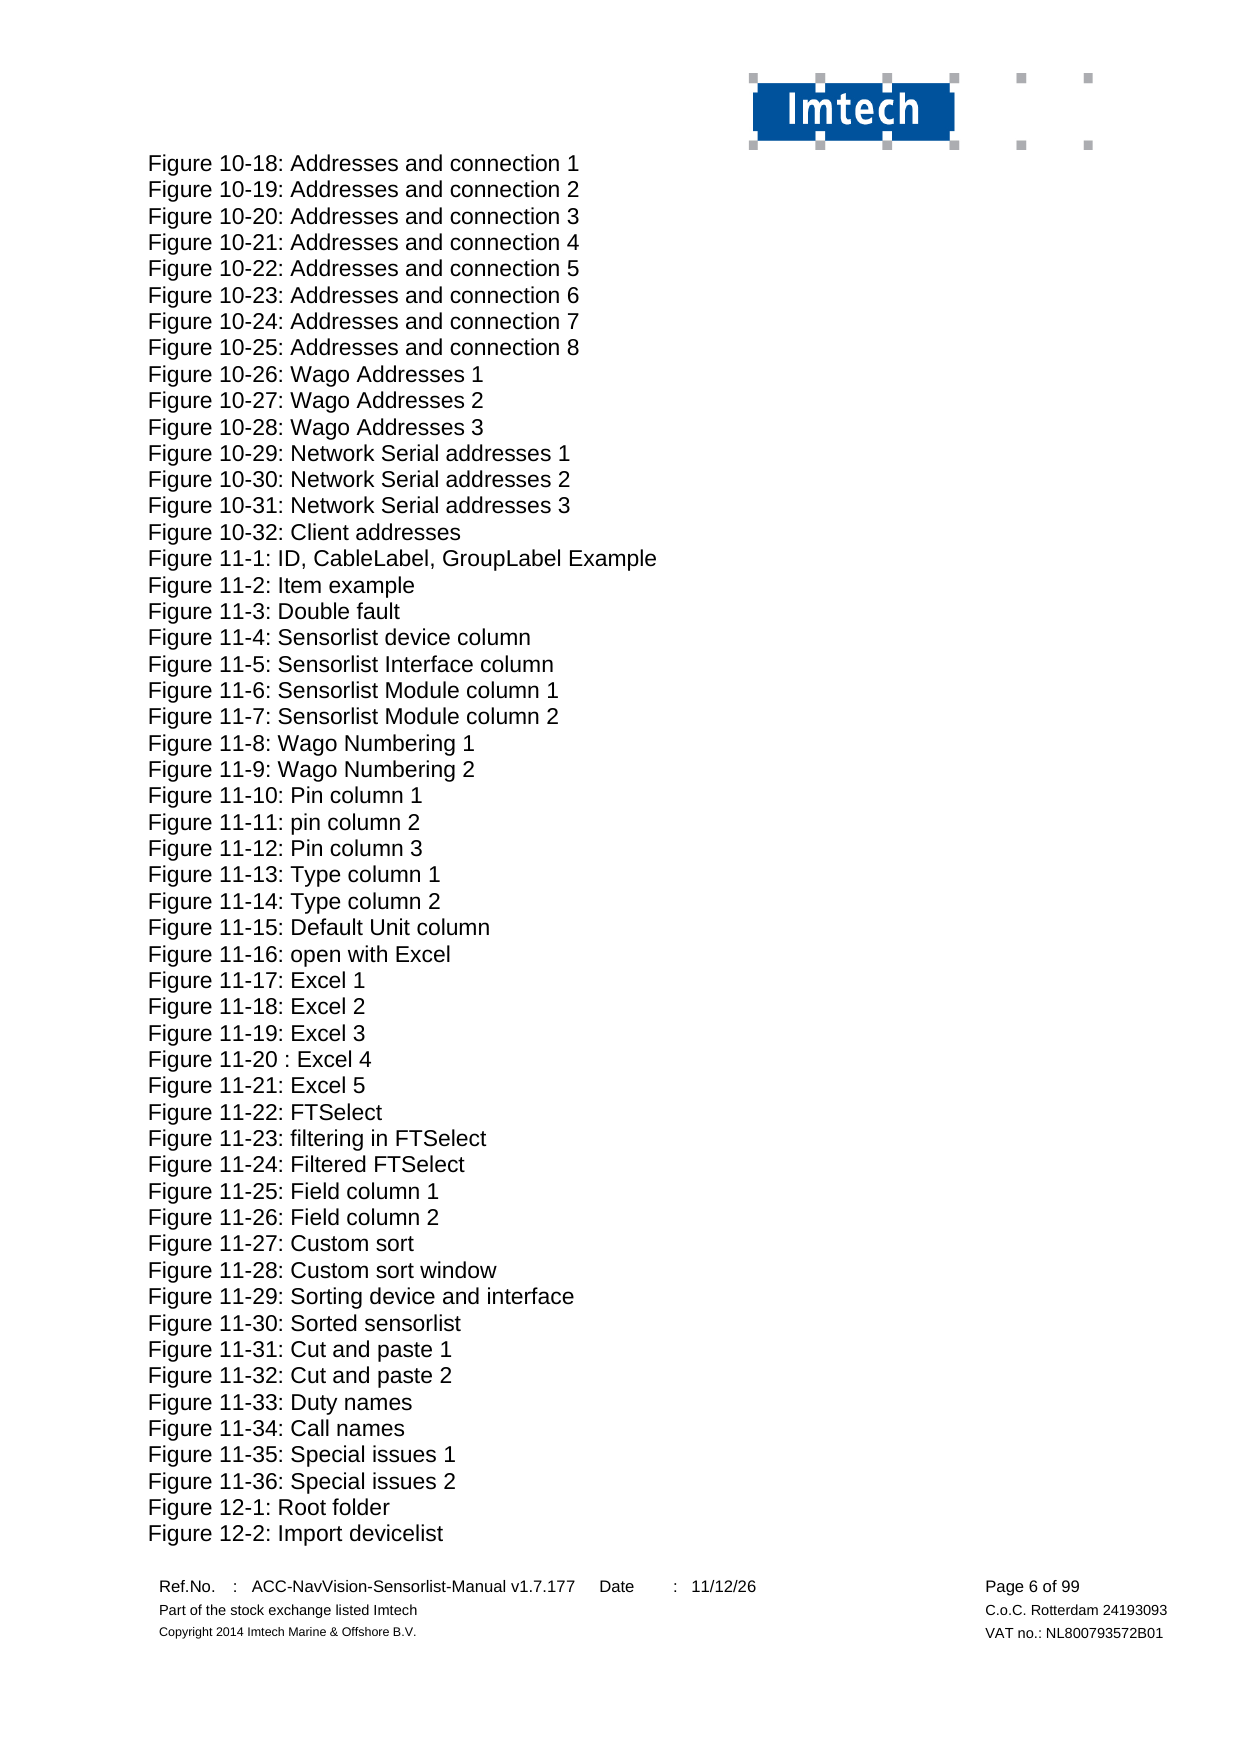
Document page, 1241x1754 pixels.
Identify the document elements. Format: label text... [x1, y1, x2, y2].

text Figure 11-31: Cut and paste 1 71 [148, 1336, 1034, 1362]
text Figure 11-9: Wago Numbering 2 58 [148, 756, 1034, 782]
picture [748, 73, 1093, 150]
text Figure 11-3: Double fault 54 [148, 598, 1034, 624]
text Figure 11-36: Special issues 2 74 [148, 1468, 1034, 1494]
text Figure 10-23: Addresses and connection 6 37 [148, 282, 1034, 308]
text Figure 11-18: Excel 2 63 [148, 993, 1034, 1019]
text Figure 11-17: Excel 1 63 [148, 967, 1034, 993]
text Figure 10-22: Addresses and connection 5 37 [148, 255, 1034, 282]
text Figure 10-26: Wago Addresses 1 38 [148, 361, 1034, 387]
text Figure 11-33: Duty names 72 [148, 1388, 1034, 1415]
text Figure 10-31: Network Serial addresses 3 40 [148, 492, 1034, 519]
text Figure 10-20: Addresses and connection 3 36 [148, 203, 1034, 229]
text Figure 11-30: Sorted sensorlist 70 [148, 1309, 1034, 1336]
text Figure 11-24: Filtered FTSelect 66 [148, 1151, 1034, 1178]
text Figure 12-2: Import devicelist 75 [148, 1520, 1034, 1547]
text Figure 11-10: Pin column 1 58 [148, 782, 1034, 809]
text Figure 10-18: Addresses and connection 1 36 [148, 150, 1034, 176]
text Figure 11-26: Field column 2 67 [148, 1204, 1034, 1230]
text Figure 11-13: Type column 1 60 [148, 861, 1034, 888]
text Figure 10-25: Addresses and connection 8 38 [148, 334, 1034, 361]
text Figure 11-4: Sensorlist device column 55 [148, 624, 1034, 651]
text Figure 11-19: Excel 3 63 [148, 1019, 1034, 1046]
text Figure 10-24: Addresses and connection 7 37 [148, 308, 1034, 334]
text Figure 10-32: Client addresses 41 [148, 519, 1034, 545]
text Figure 11-5: Sensorlist Interface column 56 [148, 651, 1034, 677]
text Figure 11-6: Sensorlist Module column 1 56 [148, 677, 1034, 703]
text Figure 11-7: Sensorlist Module column 2 57 [148, 703, 1034, 730]
text Figure 10-19: Addresses and connection 2 36 [148, 176, 1034, 203]
text Figure 11-14: Type column 2 60 [148, 888, 1034, 914]
text Figure 11-25: Field column 1 66 [148, 1178, 1034, 1204]
text Figure 11-20 : Excel 4 64 [148, 1046, 1034, 1072]
text Figure 10-30: Network Serial addresses 2 40 [148, 466, 1034, 492]
text Figure 11-22: FTSelect 65 [148, 1099, 1034, 1125]
text Figure 10-27: Wago Addresses 2 39 [148, 387, 1034, 413]
text Figure 11-34: Call names 73 [148, 1415, 1034, 1441]
text Figure 11-32: Cut and paste 2 71 [148, 1362, 1034, 1388]
text Figure 11-27: Custom sort 69 [148, 1230, 1034, 1257]
text Figure 11-15: Default Unit column 61 [148, 914, 1034, 941]
text Figure 11-21: Excel 5 64 [148, 1072, 1034, 1099]
text Figure 12-1: Root folder 74 [148, 1494, 1034, 1520]
text Figure 11-1: ID, CableLabel, GroupLabel Example 52 [148, 545, 1034, 572]
text Figure 11-2: Item example 53 [148, 572, 1034, 598]
text Figure 11-23: filtering in FTSelect 65 [148, 1125, 1034, 1151]
text Figure 11-12: Pin column 3 59 [148, 835, 1034, 861]
text Figure 11-29: Sorting device and interface 70 [148, 1283, 1034, 1309]
text Figure 11-8: Wago Numbering 1 57 [148, 730, 1034, 756]
text Figure 11-28: Custom sort window 69 [148, 1257, 1034, 1283]
text Figure 10-29: Network Serial addresses 1 40 [148, 440, 1034, 466]
text Figure 11-11: pin column 2 59 [148, 809, 1034, 835]
text Figure 10-28: Wago Addresses 3 39 [148, 413, 1034, 440]
text Figure 11-35: Special issues 1 73 [148, 1441, 1034, 1468]
text Figure 10-21: Addresses and connection 4 36 [148, 229, 1034, 255]
text Figure 11-16: open with Excel 62 [148, 941, 1034, 967]
